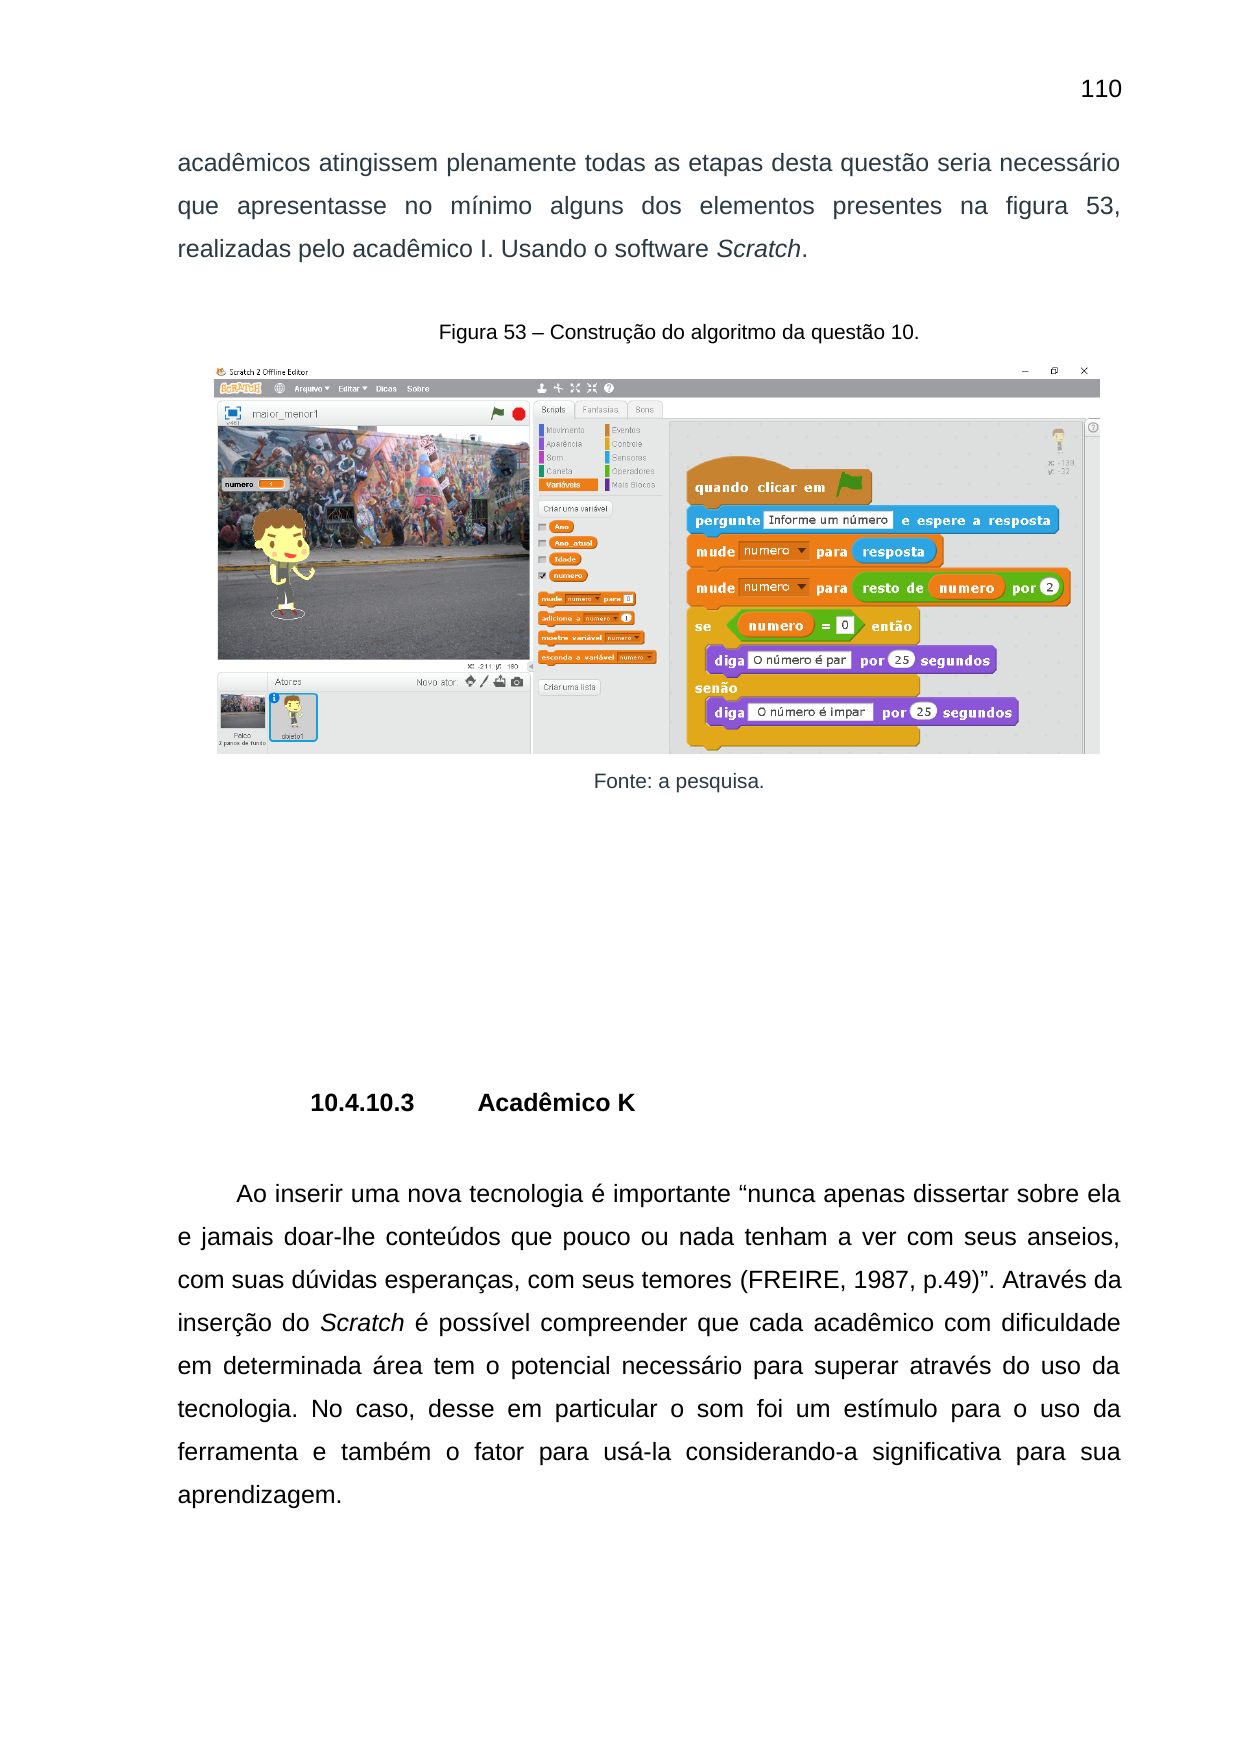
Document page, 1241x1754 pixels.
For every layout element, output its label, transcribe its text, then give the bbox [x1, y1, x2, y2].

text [177, 148, 1122, 263]
text Fonte: a pesquisa. [177, 768, 1122, 792]
text Ao inserir uma nova tecnologia é importante “nunca apenas dissertar sobre ela e jamais doar-lhe conteúdos que pouco ou nada tenham a ver com seus anseios, com suas dúvidas esperanças, com seus temores (FREIRE, 1987, p.49)”. Através da inserção do Scratch é possível compreender que cada acadêmico com dificuldade em determinada área tem o potencial necessário para superar através do uso da tecnologia. No caso, desse em particular o som foi um estímulo para o uso da ferramenta e também o fator para usá-la considerando-a significativa para sua aprendizagem. [177, 1178, 1122, 1509]
subtitle Acadêmico K [251, 1088, 1122, 1117]
text Figura 53 – Construção do algoritmo da questão 10. [177, 319, 1122, 343]
picture [214, 364, 1100, 754]
